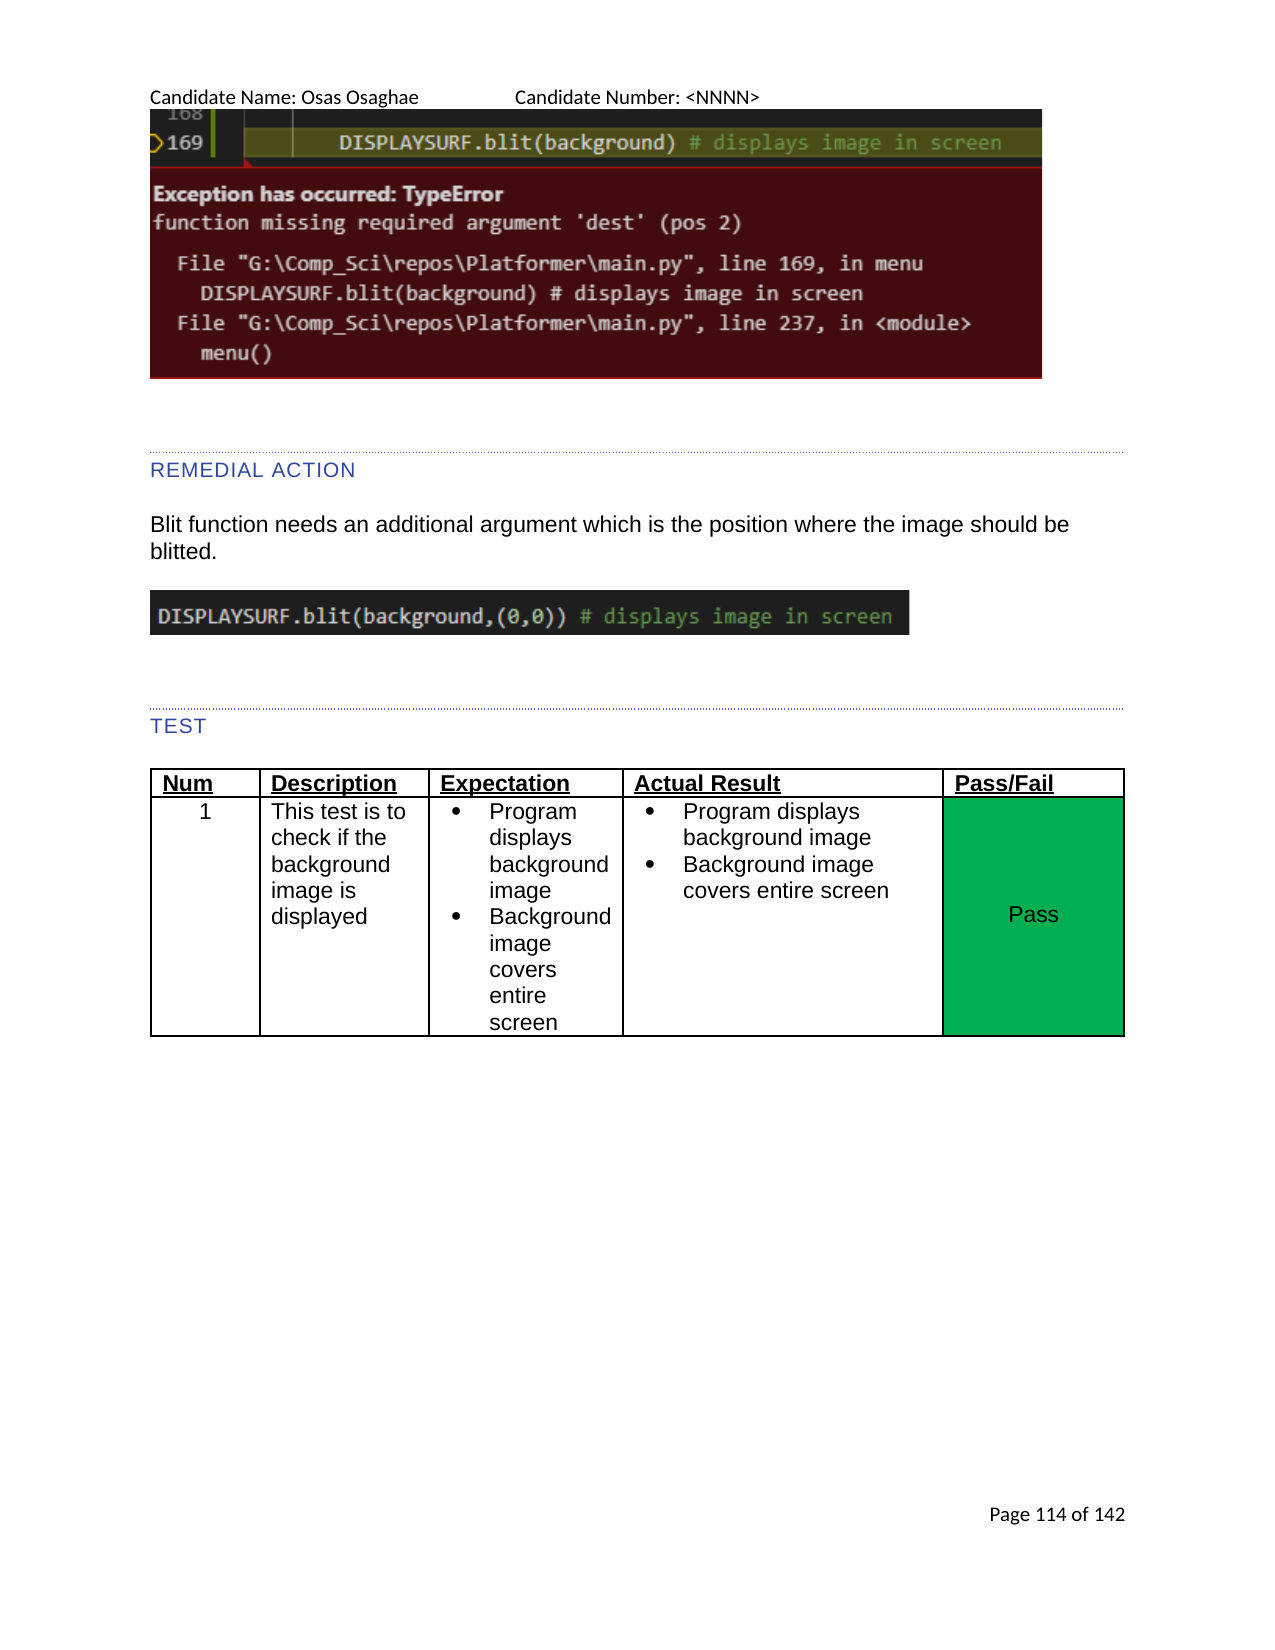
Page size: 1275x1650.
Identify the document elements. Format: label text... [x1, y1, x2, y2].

table_cell Program displays background image Background image covers entire screen [430, 798, 622, 1035]
table_cell Pass [944, 798, 1123, 1035]
table_header Description [261, 770, 428, 796]
picture [150, 590, 910, 635]
table_header Expectation [430, 770, 622, 796]
table_header Actual Result [624, 770, 942, 796]
subtitle Test [150, 708, 1125, 737]
table_cell This test is to check if the background image is displayed [261, 798, 428, 1035]
table_header Num [152, 770, 259, 796]
table_cell Program displays background image Background image covers entire screen [624, 798, 942, 1035]
table_header Pass/Fail [944, 770, 1123, 796]
text Blit function needs an additional argument which is the position where the image should be blitted. [150, 511, 1125, 564]
picture [150, 109, 1043, 379]
subtitle Remedial Action [150, 452, 1125, 482]
table_cell 1 [152, 798, 259, 1035]
